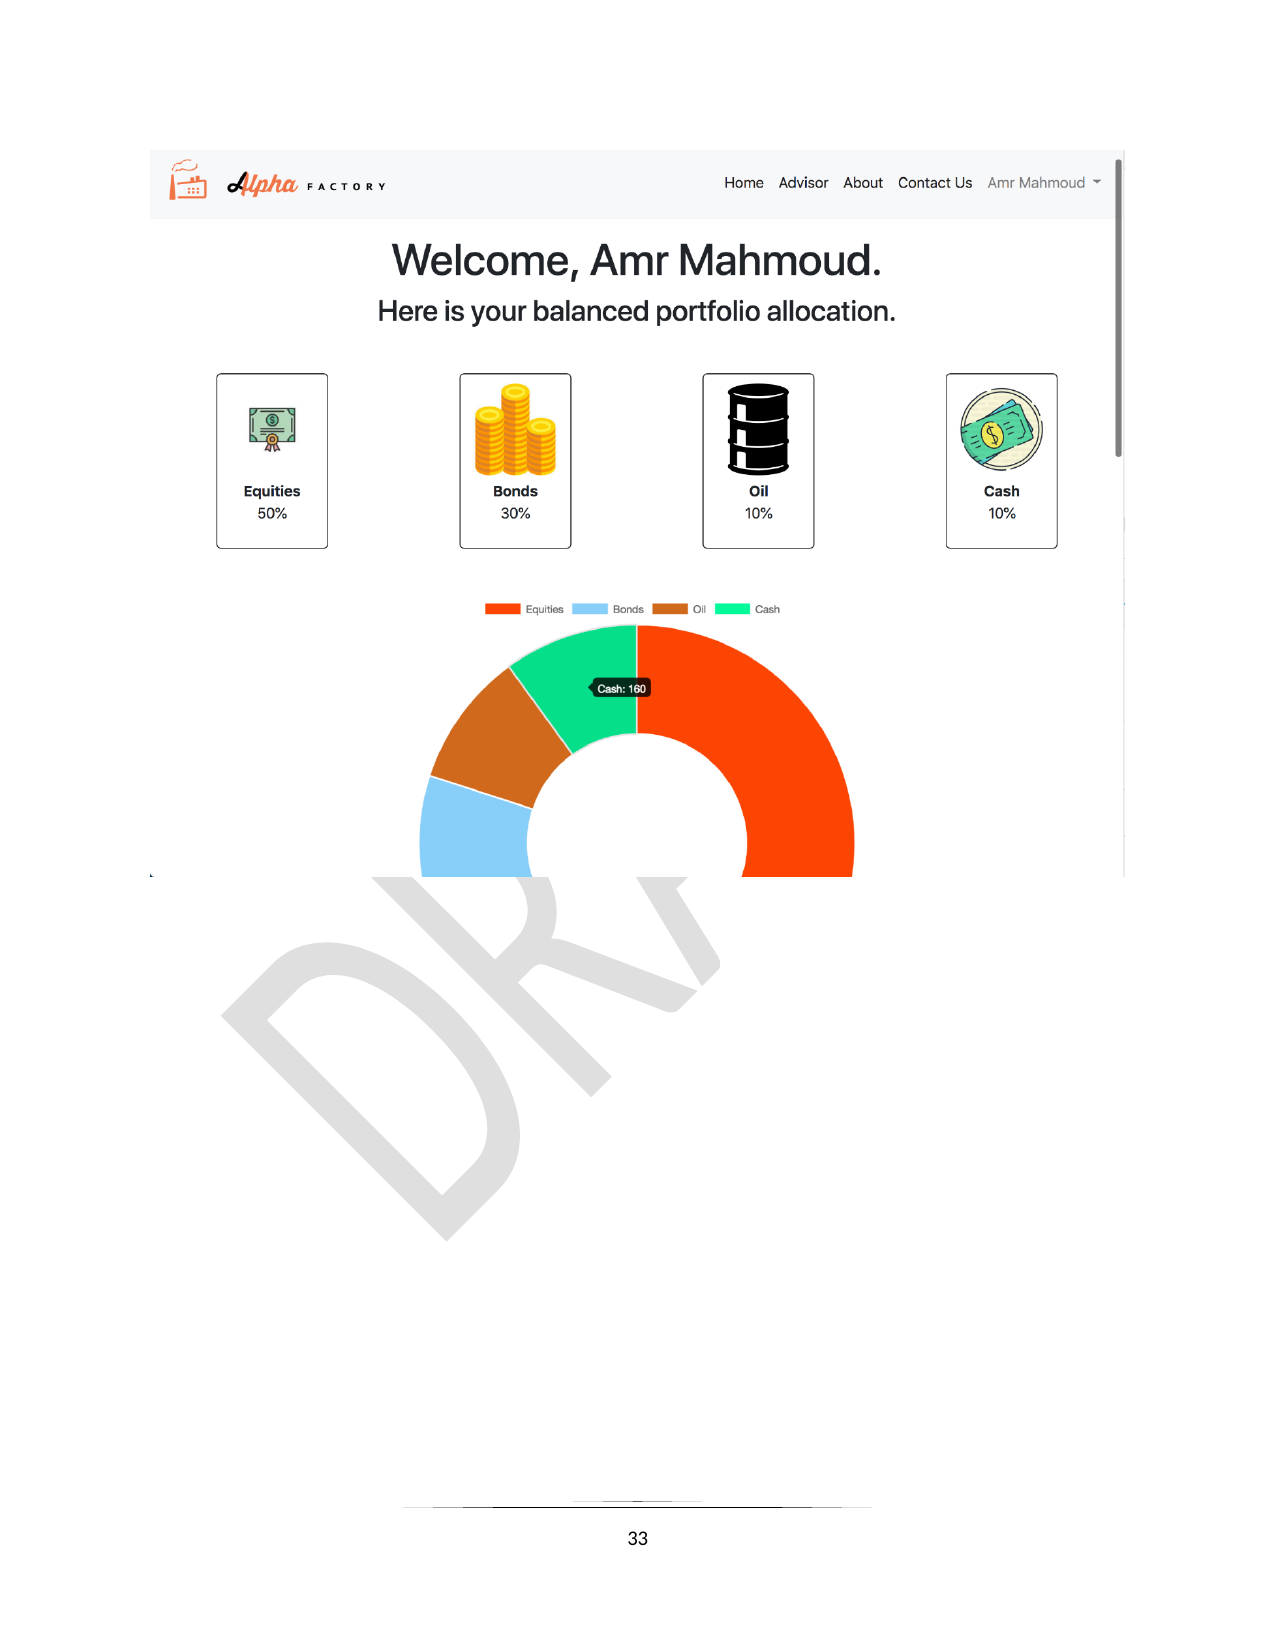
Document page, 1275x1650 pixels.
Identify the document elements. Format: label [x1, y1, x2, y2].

picture [150, 150, 1125, 877]
